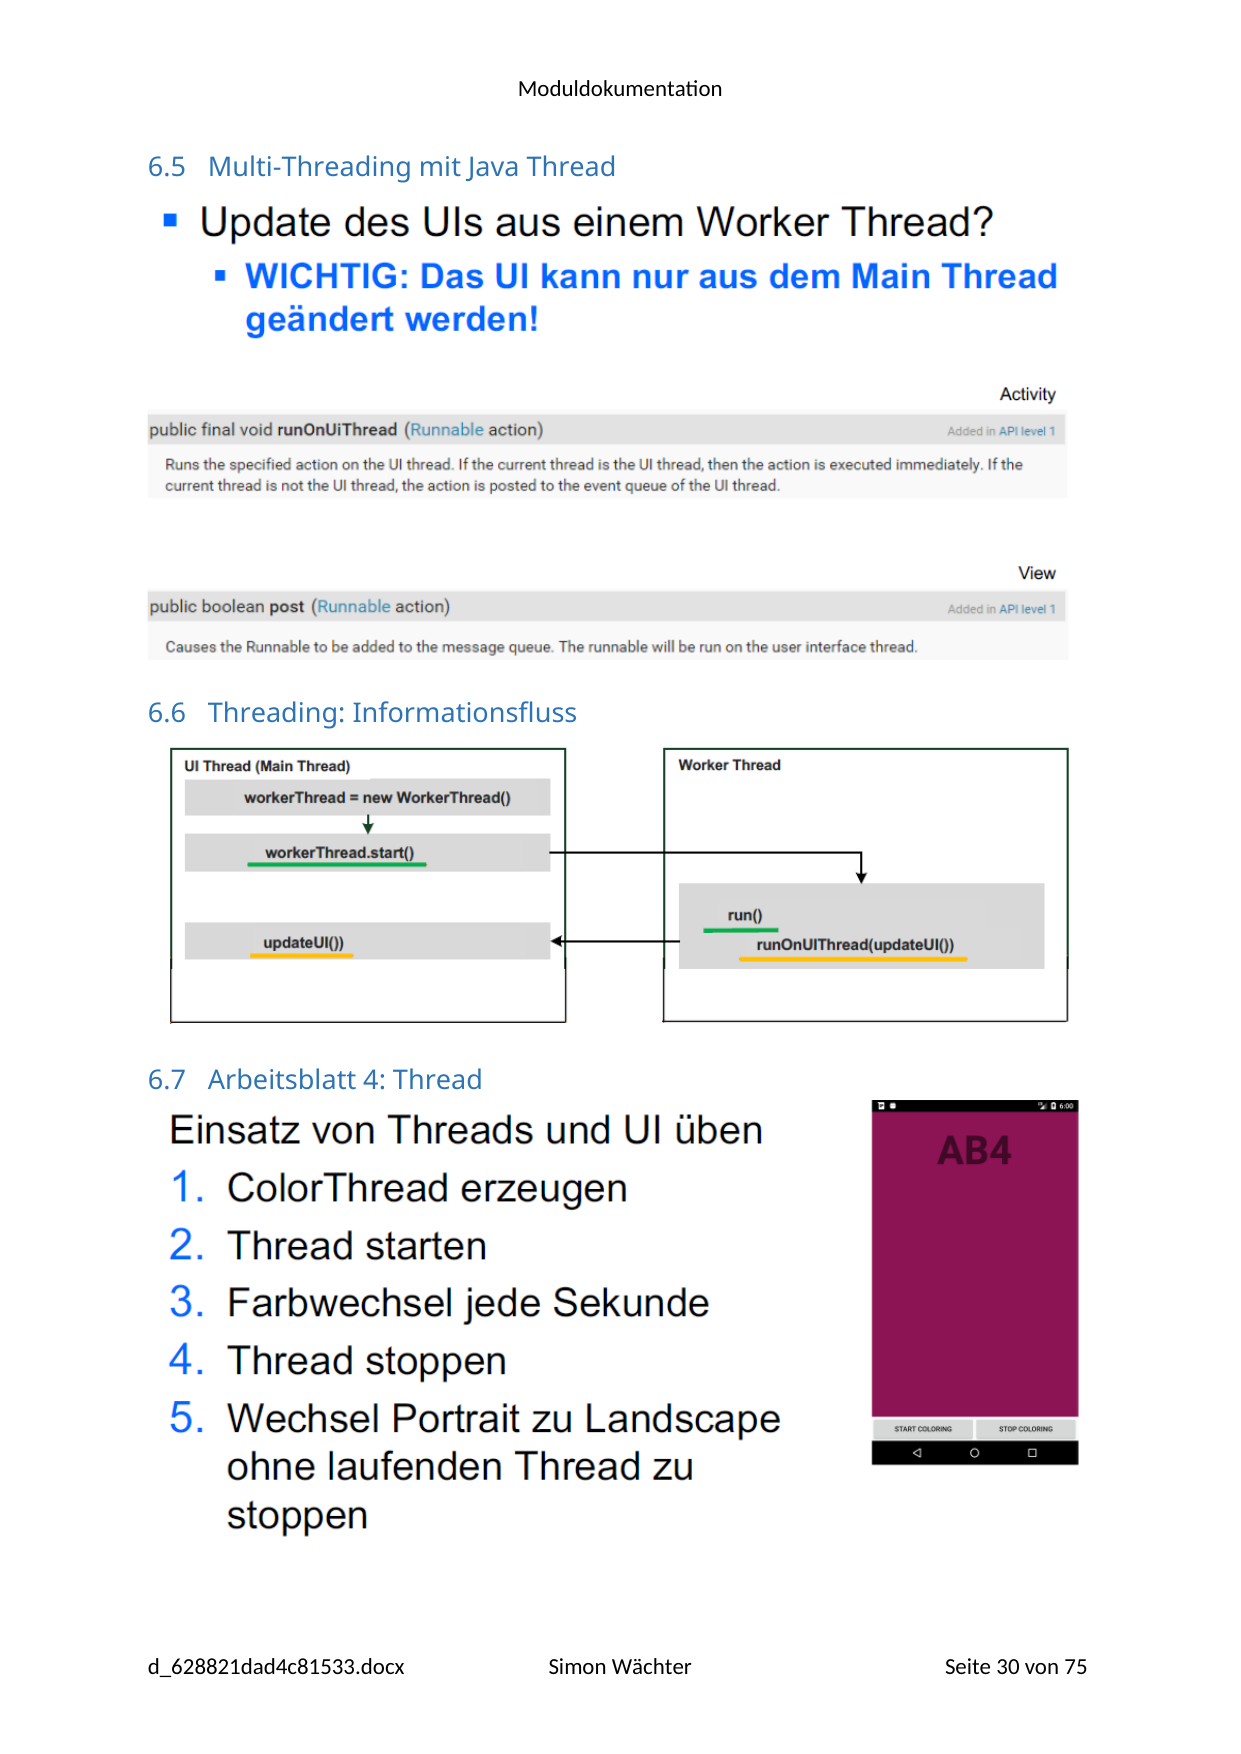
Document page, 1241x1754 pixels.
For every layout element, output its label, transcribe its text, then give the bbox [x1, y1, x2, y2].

subtitle Multi-Threading mit Java Thread [148, 148, 1093, 184]
picture [147, 187, 1093, 675]
subtitle Threading: Informationsfluss [148, 693, 1093, 730]
picture [147, 732, 1093, 1042]
subtitle Arbeitsblatt 4: Thread [148, 1060, 1093, 1097]
picture [147, 1100, 1093, 1547]
